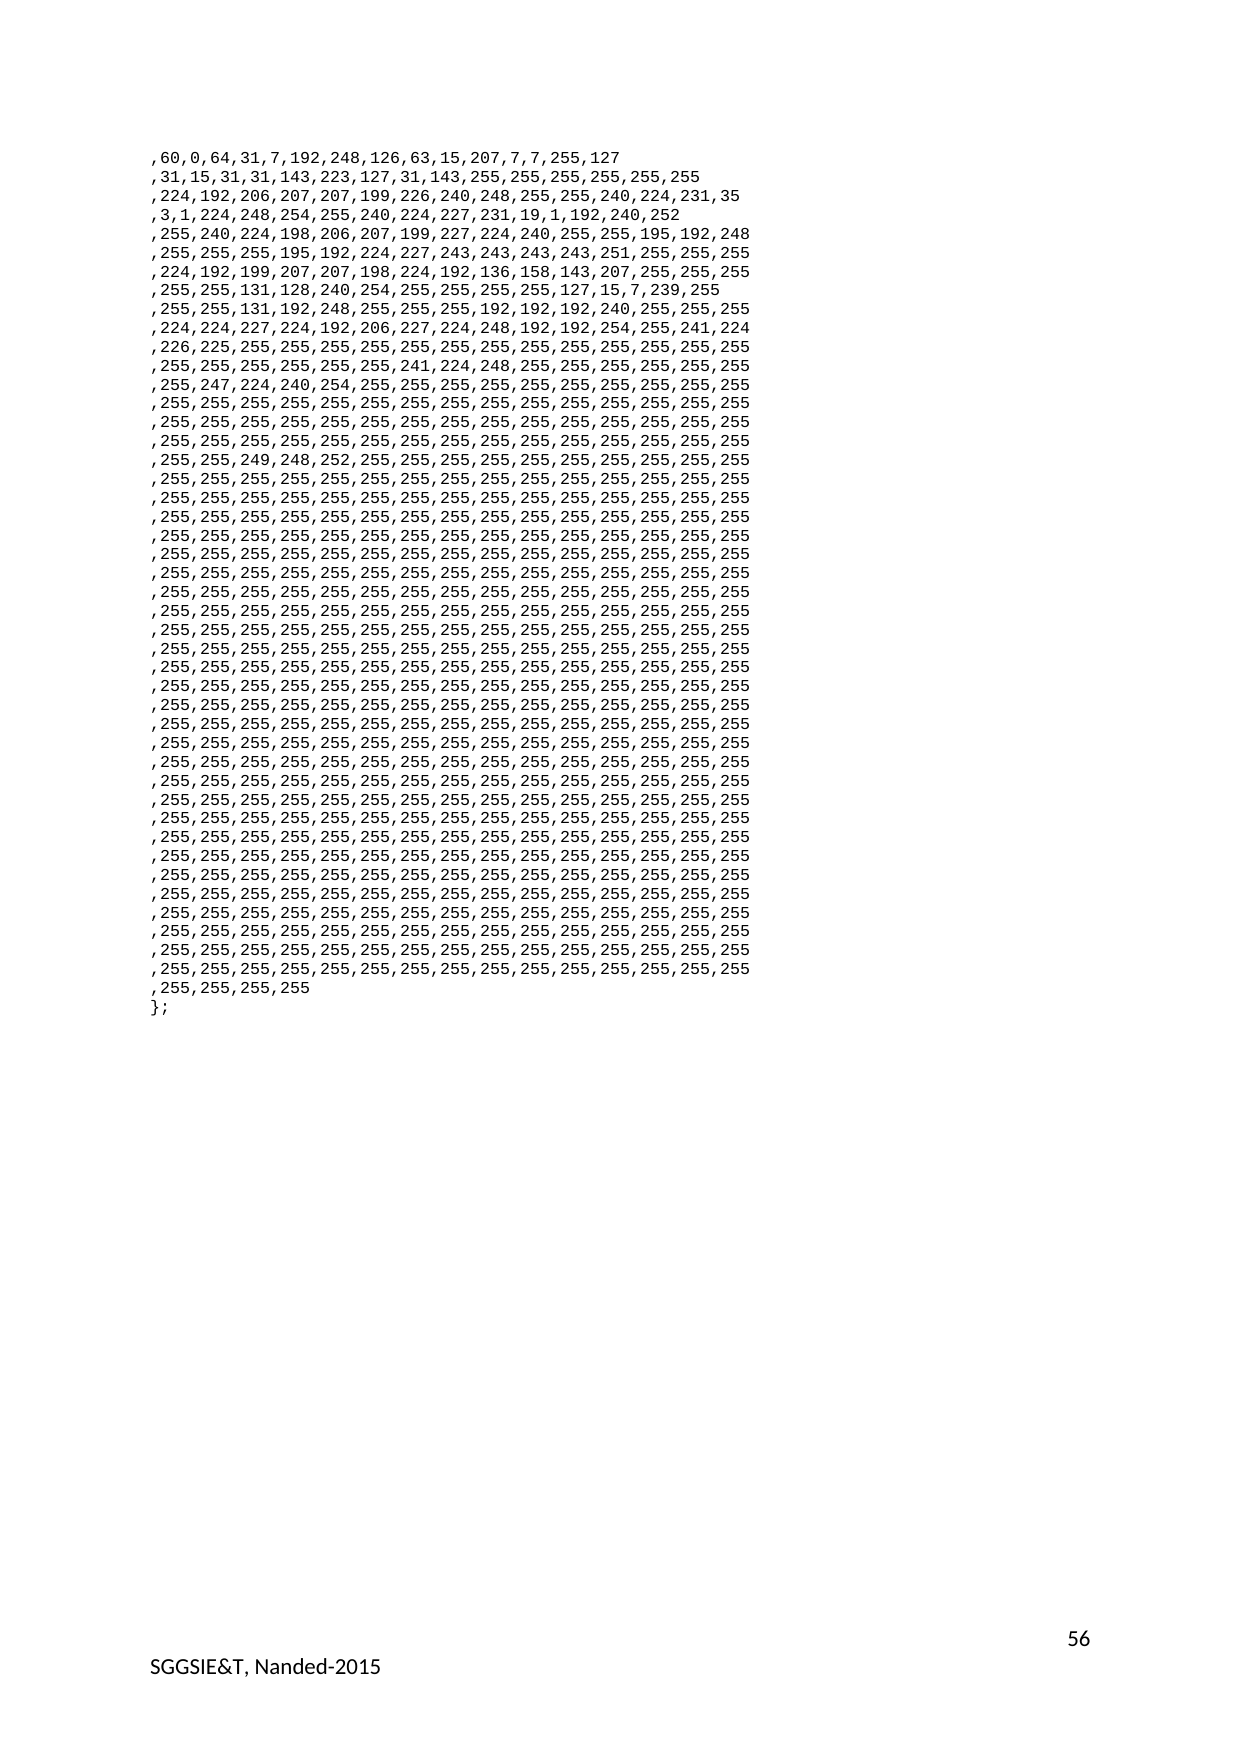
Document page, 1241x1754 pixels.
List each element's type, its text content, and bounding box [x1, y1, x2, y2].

text ,255,255,131,128,240,254,255,255,255,255,127,15,7,239,255 [150, 282, 1090, 301]
text ,255,255,255,255,255,255,255,255,255,255,255,255,255,255,255 [150, 961, 1090, 979]
text ,255,255,255,255,255,255,255,255,255,255,255,255,255,255,255 [150, 471, 1090, 489]
text ,255,255,255,255,255,255,255,255,255,255,255,255,255,255,255 [150, 734, 1090, 753]
text ,224,224,227,224,192,206,227,224,248,192,192,254,255,241,224 [150, 320, 1090, 338]
text ,255,240,224,198,206,207,199,227,224,240,255,255,195,192,248 [150, 225, 1090, 244]
text ,255,255,255,255,255,255,255,255,255,255,255,255,255,255,255 [150, 716, 1090, 734]
text ,255,255,255,255,255,255,255,255,255,255,255,255,255,255,255 [150, 697, 1090, 716]
text ,255,255,255,255,255,255,255,255,255,255,255,255,255,255,255 [150, 753, 1090, 772]
text ,60,0,64,31,7,192,248,126,63,15,207,7,7,255,127 [150, 150, 1090, 169]
text ,255,255,255,255 [150, 979, 1090, 998]
text ,224,192,206,207,207,199,226,240,248,255,255,240,224,231,35 [150, 188, 1090, 207]
text ,255,255,255,195,192,224,227,243,243,243,243,251,255,255,255 [150, 244, 1090, 263]
text ,255,255,255,255,255,255,255,255,255,255,255,255,255,255,255 [150, 810, 1090, 829]
text }; [150, 998, 1090, 1017]
text ,255,255,255,255,255,255,255,255,255,255,255,255,255,255,255 [150, 489, 1090, 508]
text ,255,255,249,248,252,255,255,255,255,255,255,255,255,255,255 [150, 452, 1090, 471]
text ,255,255,131,192,248,255,255,255,192,192,192,240,255,255,255 [150, 301, 1090, 320]
text ,226,225,255,255,255,255,255,255,255,255,255,255,255,255,255 [150, 338, 1090, 357]
text ,255,255,255,255,255,255,255,255,255,255,255,255,255,255,255 [150, 621, 1090, 640]
text ,255,255,255,255,255,255,255,255,255,255,255,255,255,255,255 [150, 527, 1090, 546]
text ,255,255,255,255,255,255,255,255,255,255,255,255,255,255,255 [150, 885, 1090, 904]
text ,255,255,255,255,255,255,255,255,255,255,255,255,255,255,255 [150, 546, 1090, 565]
text ,255,255,255,255,255,255,255,255,255,255,255,255,255,255,255 [150, 602, 1090, 621]
text ,255,255,255,255,255,255,241,224,248,255,255,255,255,255,255 [150, 357, 1090, 376]
text ,255,255,255,255,255,255,255,255,255,255,255,255,255,255,255 [150, 678, 1090, 697]
text ,255,255,255,255,255,255,255,255,255,255,255,255,255,255,255 [150, 829, 1090, 848]
text ,224,192,199,207,207,198,224,192,136,158,143,207,255,255,255 [150, 263, 1090, 282]
text ,255,255,255,255,255,255,255,255,255,255,255,255,255,255,255 [150, 866, 1090, 885]
text ,255,255,255,255,255,255,255,255,255,255,255,255,255,255,255 [150, 414, 1090, 433]
text ,255,255,255,255,255,255,255,255,255,255,255,255,255,255,255 [150, 659, 1090, 678]
text ,3,1,224,248,254,255,240,224,227,231,19,1,192,240,252 [150, 207, 1090, 225]
text ,255,255,255,255,255,255,255,255,255,255,255,255,255,255,255 [150, 923, 1090, 942]
text ,255,255,255,255,255,255,255,255,255,255,255,255,255,255,255 [150, 772, 1090, 791]
text ,255,255,255,255,255,255,255,255,255,255,255,255,255,255,255 [150, 508, 1090, 527]
text ,255,255,255,255,255,255,255,255,255,255,255,255,255,255,255 [150, 848, 1090, 866]
text ,255,255,255,255,255,255,255,255,255,255,255,255,255,255,255 [150, 584, 1090, 602]
text ,255,255,255,255,255,255,255,255,255,255,255,255,255,255,255 [150, 640, 1090, 659]
text ,255,255,255,255,255,255,255,255,255,255,255,255,255,255,255 [150, 791, 1090, 810]
text ,255,255,255,255,255,255,255,255,255,255,255,255,255,255,255 [150, 904, 1090, 923]
text ,255,255,255,255,255,255,255,255,255,255,255,255,255,255,255 [150, 942, 1090, 961]
text ,255,255,255,255,255,255,255,255,255,255,255,255,255,255,255 [150, 395, 1090, 414]
text ,255,247,224,240,254,255,255,255,255,255,255,255,255,255,255 [150, 376, 1090, 395]
text ,255,255,255,255,255,255,255,255,255,255,255,255,255,255,255 [150, 433, 1090, 452]
text ,255,255,255,255,255,255,255,255,255,255,255,255,255,255,255 [150, 565, 1090, 584]
text ,31,15,31,31,143,223,127,31,143,255,255,255,255,255,255 [150, 169, 1090, 188]
